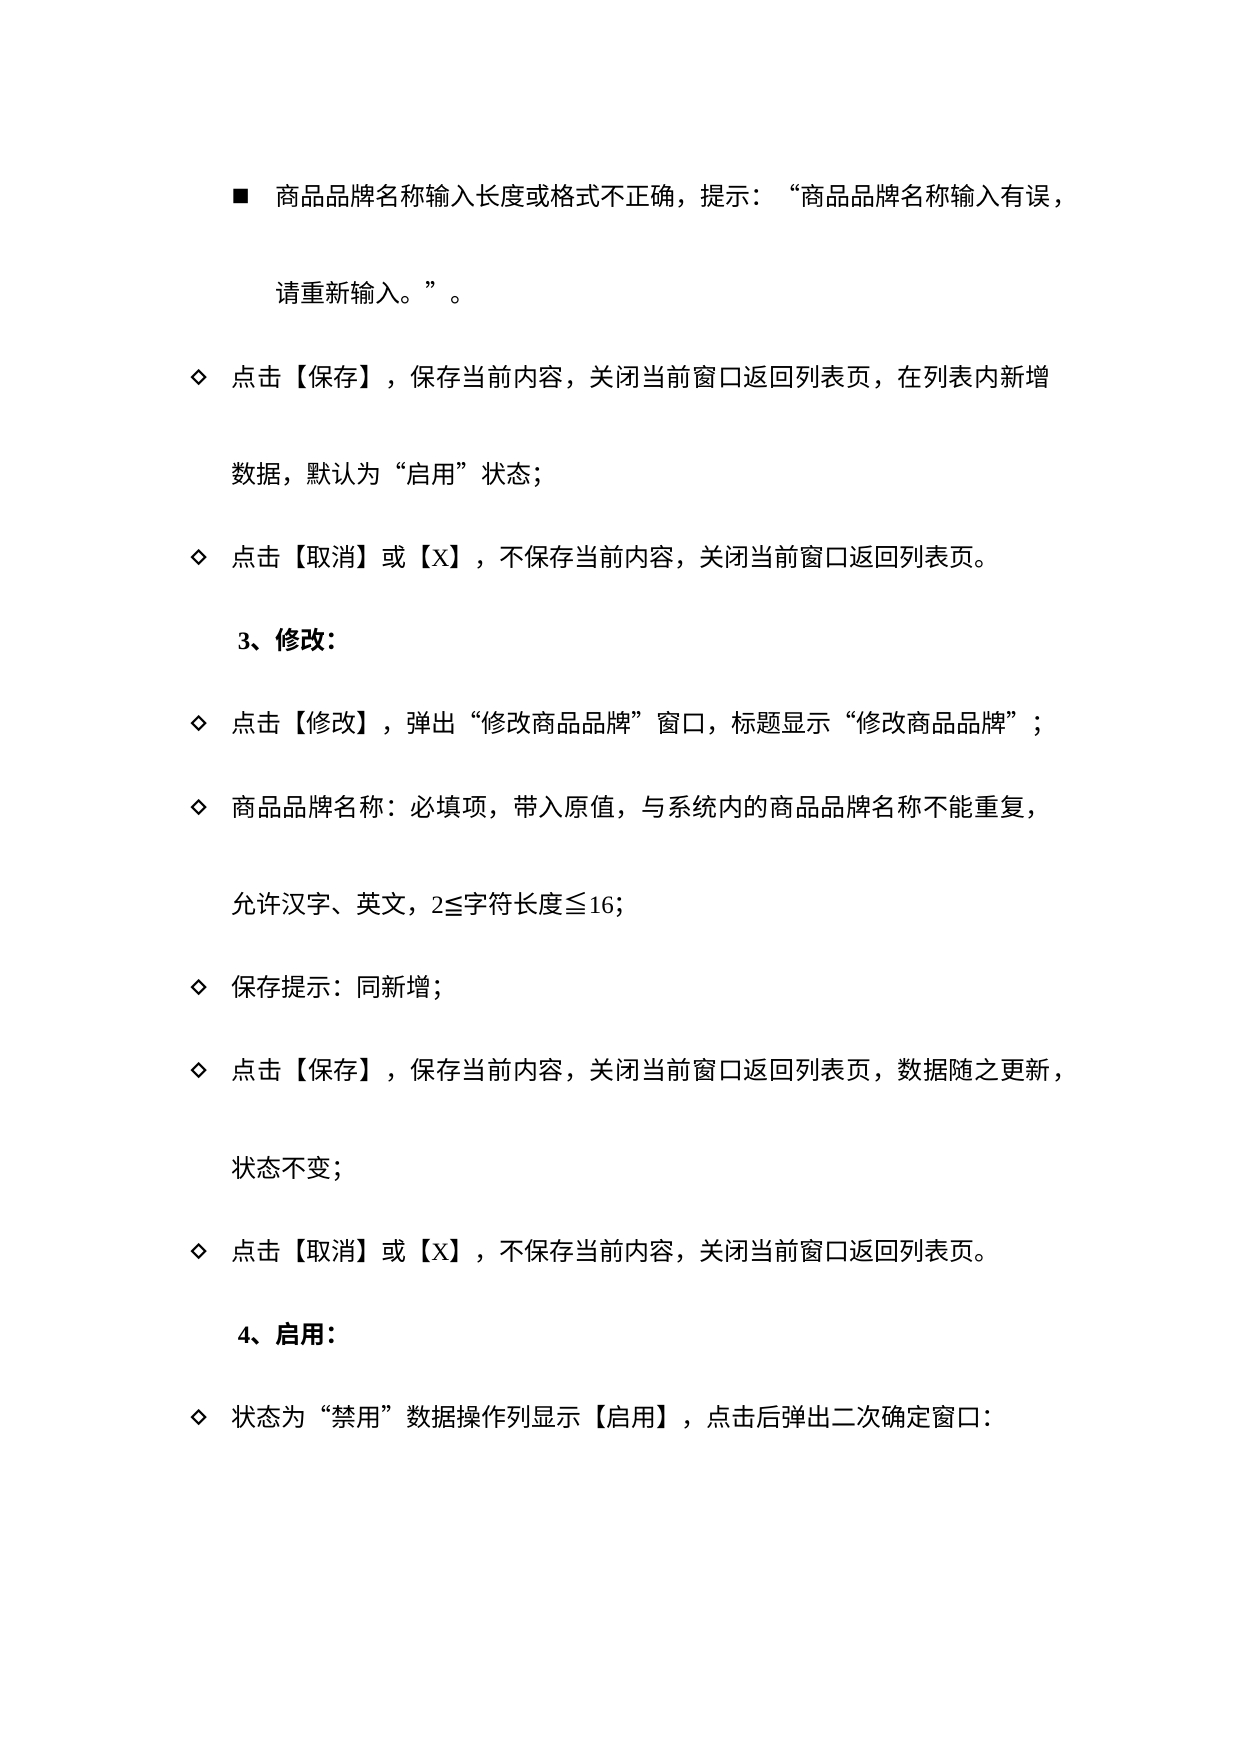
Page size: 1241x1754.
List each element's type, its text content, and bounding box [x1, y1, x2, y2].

list 点击【修改】，弹出“修改商品品牌”窗口，标题显示“修改商品品牌”； [187, 689, 1053, 754]
list 保存提示：同新增； [187, 953, 1053, 1018]
list 点击【保存】，保存当前内容，关闭当前窗口返回列表页，在列表内新增数据，默认为“启用”状态； [187, 343, 1053, 505]
list 点击【取消】或【X】，不保存当前内容，关闭当前窗口返回列表页。 [187, 1217, 1053, 1282]
list 状态为“禁用”数据操作列显示【启用】，点击后弹出二次确定窗口： [187, 1383, 1053, 1448]
text 3、修改： [187, 606, 1053, 671]
text 4、启用： [187, 1300, 1053, 1365]
list 商品品牌名称输入长度或格式不正确，提示：“商品品牌名称输入有误，请重新输入。”。 [231, 162, 1053, 324]
list 点击【保存】，保存当前内容，关闭当前窗口返回列表页，数据随之更新，状态不变； [187, 1036, 1053, 1199]
list 点击【取消】或【X】，不保存当前内容，关闭当前窗口返回列表页。 [187, 523, 1053, 588]
list 商品品牌名称：必填项，带入原值，与系统内的商品品牌名称不能重复，允许汉字、英文，2≦字符长度≦16； [187, 773, 1053, 935]
